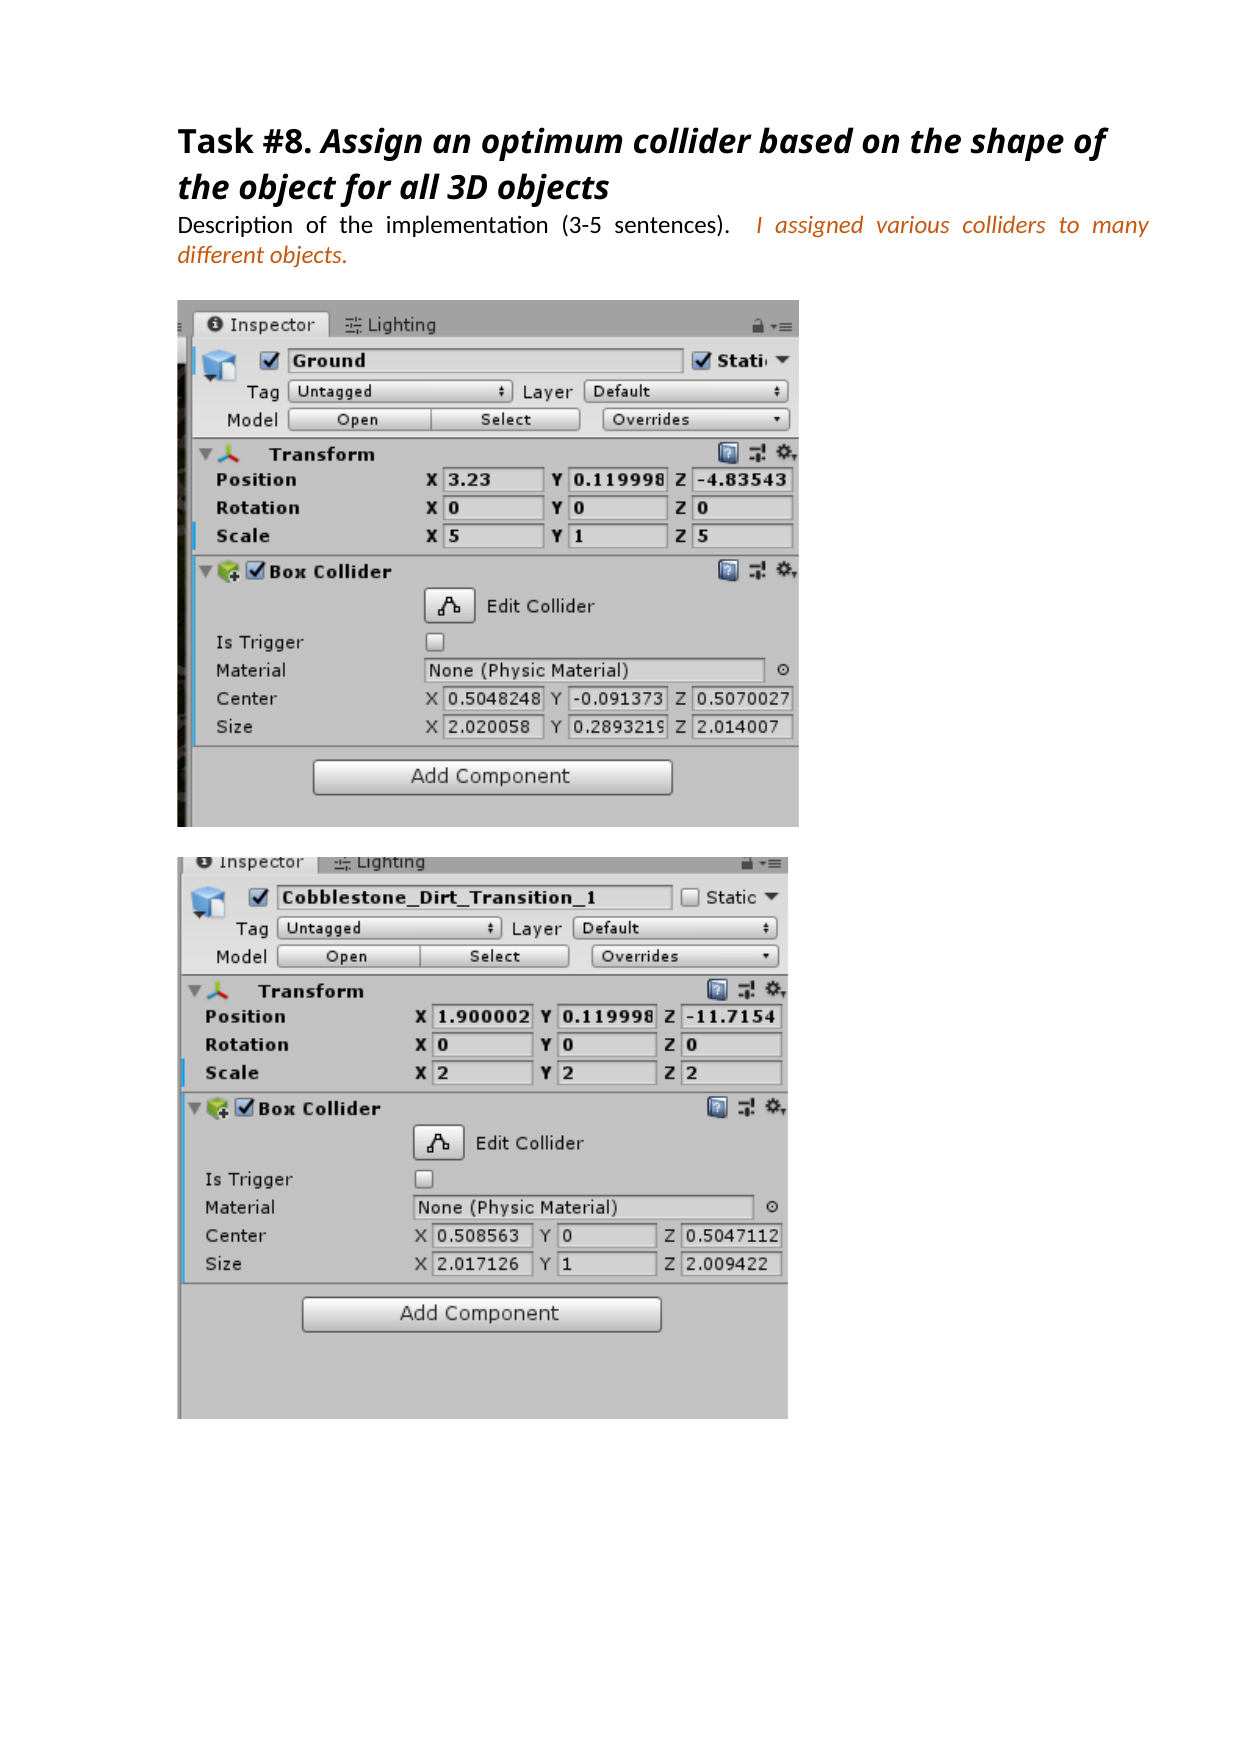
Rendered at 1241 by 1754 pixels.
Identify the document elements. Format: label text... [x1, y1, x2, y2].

text Description of the implementation (3-5 sentences). I assigned various colliders to many different objects. [177, 209, 1152, 270]
picture [177, 300, 799, 827]
picture [177, 857, 789, 1419]
subtitle Task #8. Assign an optimum collider based on the shape of the object for all 3D objects [177, 118, 1152, 209]
